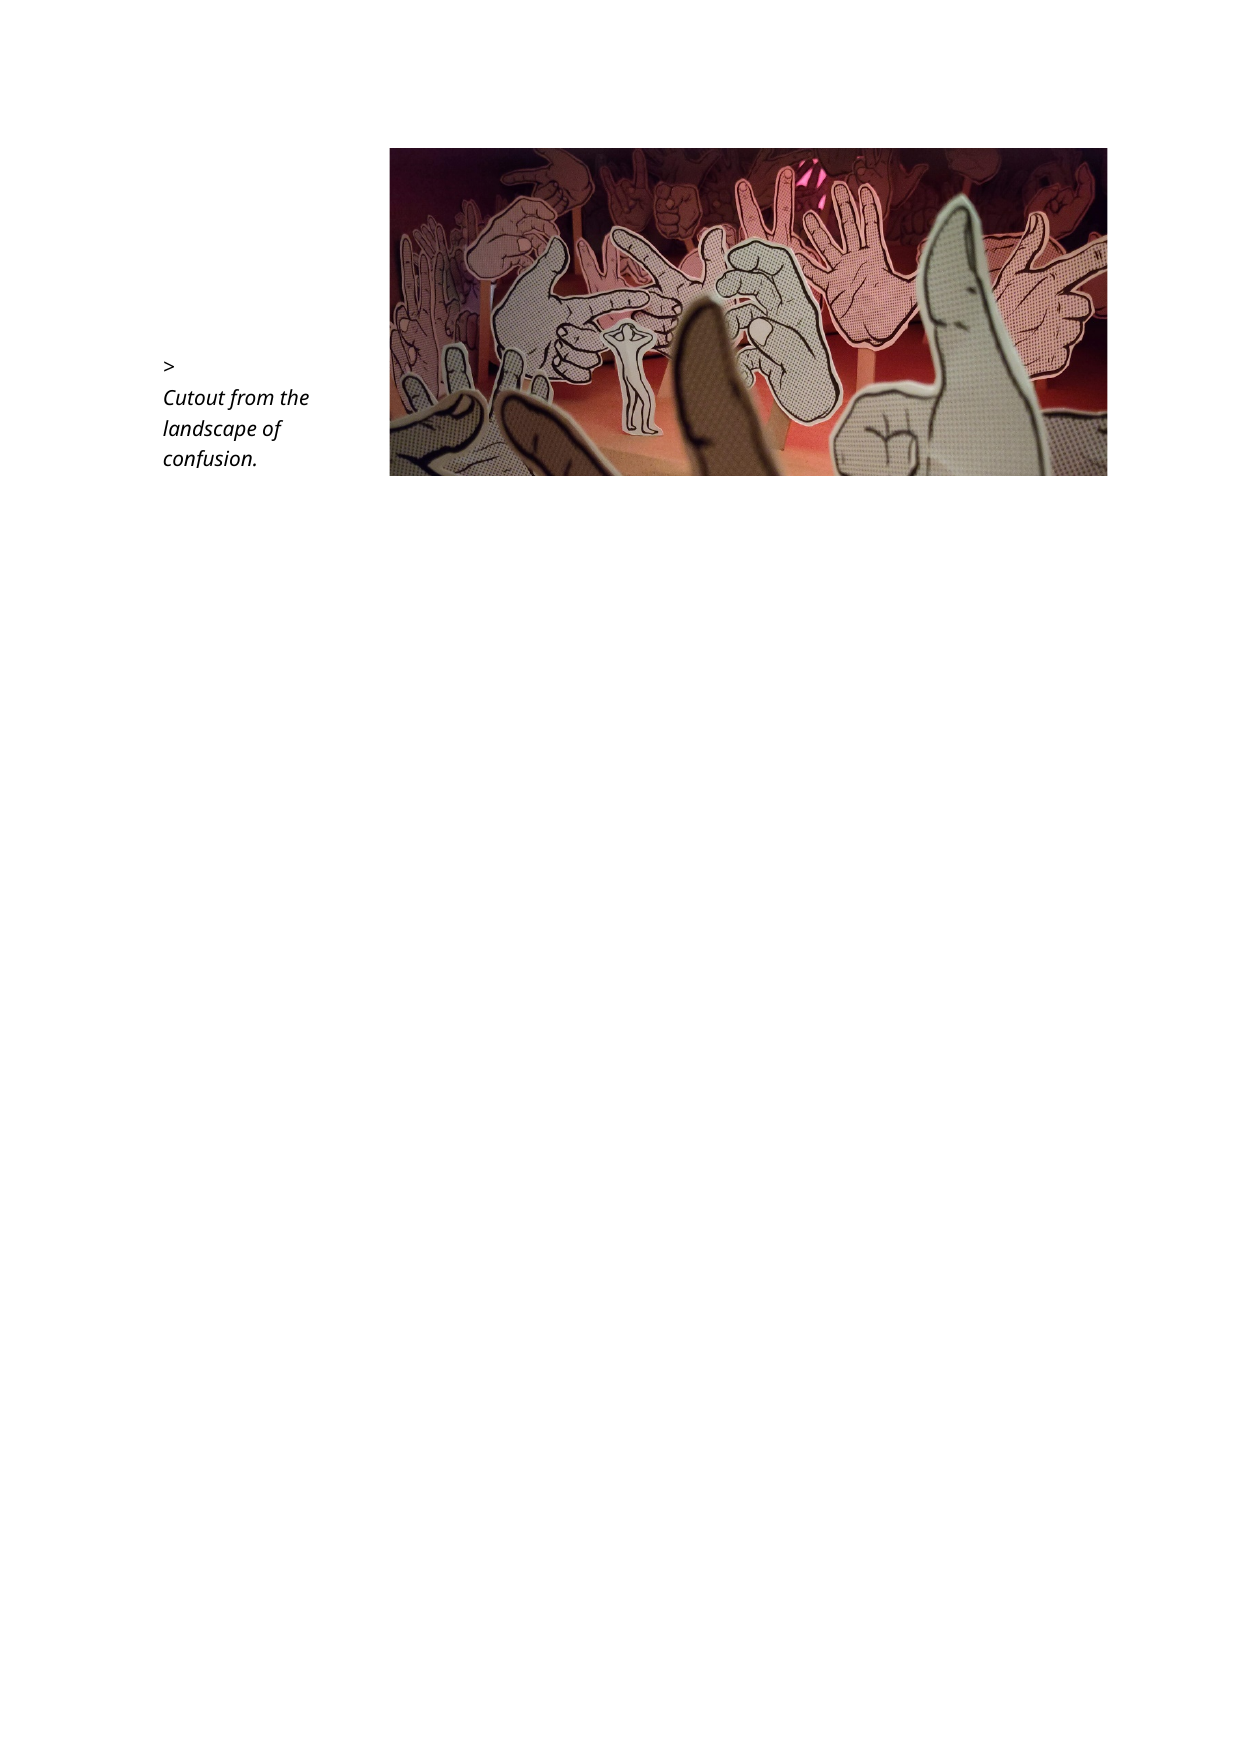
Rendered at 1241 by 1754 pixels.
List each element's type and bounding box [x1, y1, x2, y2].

picture [389, 148, 1108, 476]
